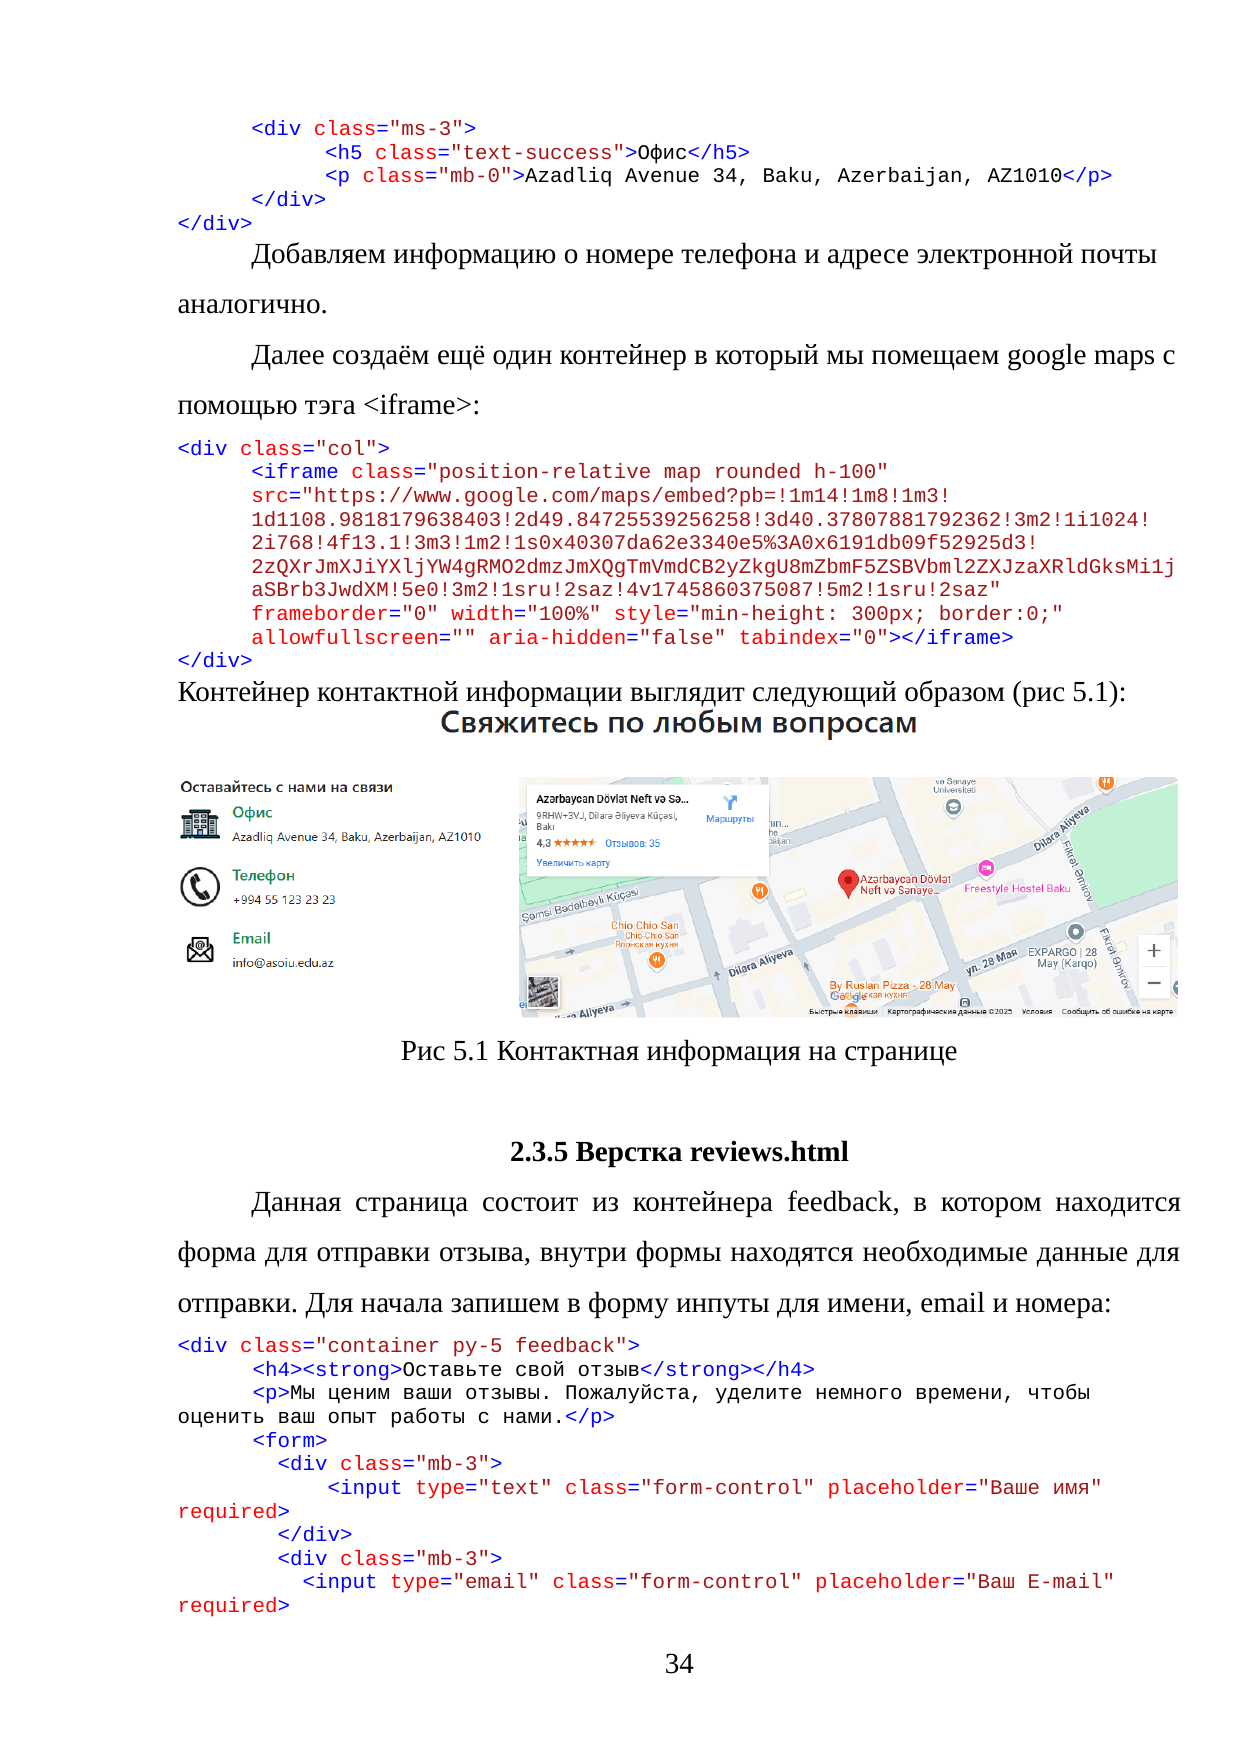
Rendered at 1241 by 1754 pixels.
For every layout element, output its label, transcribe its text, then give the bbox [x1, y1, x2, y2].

text <iframe class="position-relative map rounded h-100" src="https://www.google.com/maps/embed?pb=!1m14!1m8!1m3!1d1108.9818179638403!2d49.84725539256258!3d40.37807881792362!3m2!1i1024!2i768!4f13.1!3m3!1m2!1s0x40307da62e3340e5%3A0x6191db09f52925d3!2zQXrJmXJiYXljYW4gRMO2dmzJmXQgTmVmdCB2yZkgU8mZbmF5ZSBVbml2ZXJzaXRldGksMi1jaSBrb3JwdXM!5e0!3m2!1sru!2saz!4v1745860375087!5m2!1sru!2saz" frameborder="0" width="100%" style="min-height: 300px; border:0;" allowfullscreen="" aria-hidden="false" tabindex="0"></iframe> [251, 461, 1181, 650]
text </div> [177, 650, 1181, 674]
text Контейнер контактной информации выглядит следующий образом (рис 5.1): [177, 674, 1181, 707]
text </div> [177, 213, 1181, 236]
list Рис 5.1 Контактная информация на странице [177, 1033, 1181, 1067]
text <div class="ms-3"> [251, 118, 1181, 142]
text <p class="mb-0">Azadliq Avenue 34, Baku, Azerbaijan, AZ1010</p> [251, 165, 1181, 189]
list Добавляем информацию о номере телефона и адресе электронной почты аналогично. [177, 236, 1181, 320]
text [177, 1335, 1181, 1619]
text </div> [177, 189, 1181, 213]
picture [177, 707, 1182, 1021]
list 2.3.5 Верстка reviews.html [177, 1134, 1181, 1167]
list Данная страница состоит из контейнера feedback, в котором находится форма для отправки отзыва, внутри формы находятся необходимые данные для отправки. Для начала запишем в форму инпуты для имени, email и номера: [177, 1184, 1181, 1318]
text <h5 class="text-success">Офис</h5> [251, 142, 1181, 165]
list Далее создаём ещё один контейнер в который мы помещаем google maps с помощью тэга <iframe>: [177, 337, 1181, 421]
text <div class="col"> [177, 438, 1181, 461]
